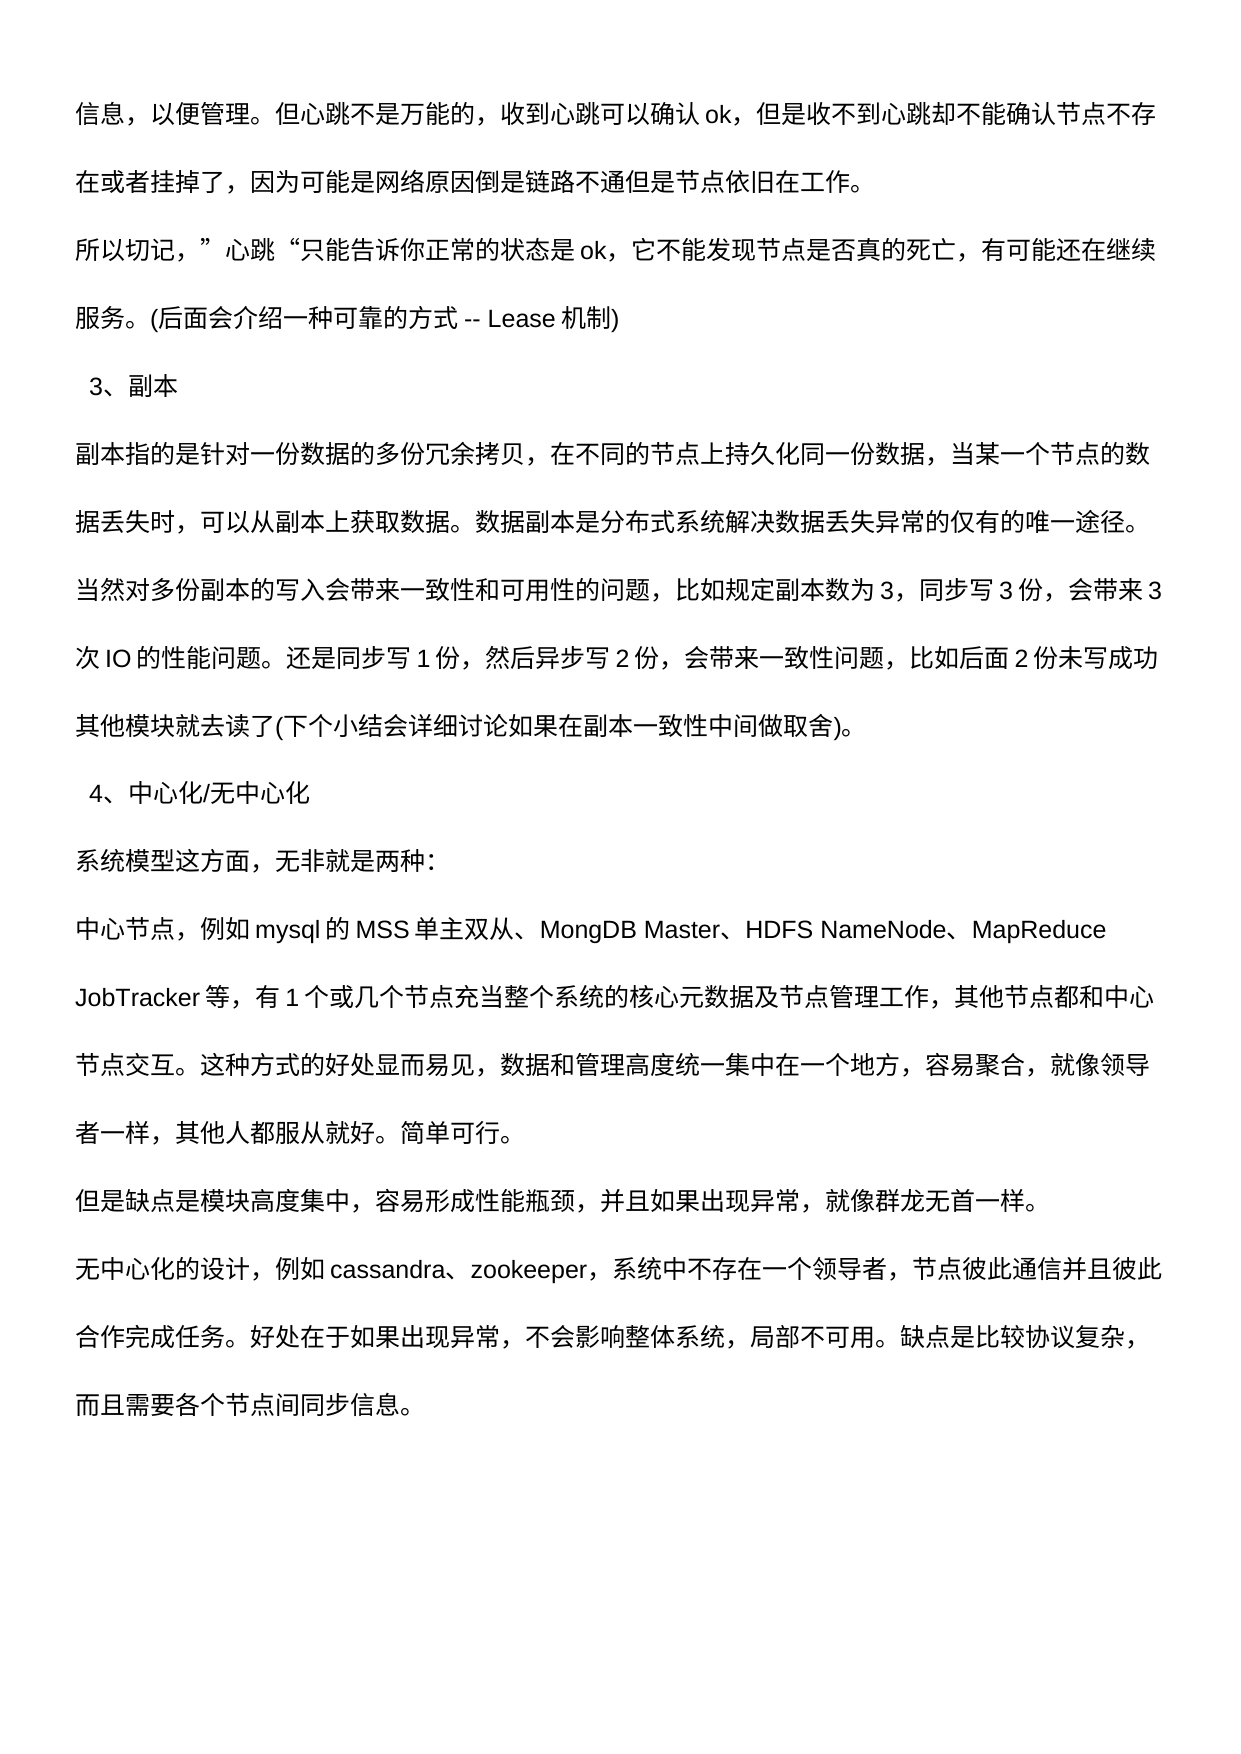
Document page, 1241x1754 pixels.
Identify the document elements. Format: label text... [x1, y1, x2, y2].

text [75, 79, 1165, 215]
text 3、副本 [75, 351, 1165, 418]
text 无中心化的设计，例如cassandra、zookeeper，系统中不存在一个领导者，节点彼此通信并且彼此合作完成任务。好处在于如果出现异常，不会影响整体系统，局部不可用。缺点是比较协议复杂，而且需要各个节点间同步信息。 [75, 1233, 1165, 1437]
text 副本指的是针对一份数据的多份冗余拷贝，在不同的节点上持久化同一份数据，当某一个节点的数据丢失时，可以从副本上获取数据。数据副本是分布式系统解决数据丢失异常的仅有的唯一途径。当然对多份副本的写入会带来一致性和可用性的问题，比如规定副本数为3，同步写3份，会带来3次IO的性能问题。还是同步写1份，然后异步写2份，会带来一致性问题，比如后面2份未写成功其他模块就去读了(下个小结会详细讨论如果在副本一致性中间做取舍)。 [75, 418, 1165, 758]
text 所以切记，”心跳“只能告诉你正常的状态是ok，它不能发现节点是否真的死亡，有可能还在继续服务。(后面会介绍一种可靠的方式 -- Lease机制) [75, 215, 1165, 351]
text 系统模型这方面，无非就是两种： [75, 826, 1165, 894]
text 4、中心化/无中心化 [75, 758, 1165, 826]
text 中心节点，例如mysql的MSS单主双从、MongDB Master、HDFS NameNode、MapReduce JobTracker等，有1个或几个节点充当整个系统的核心元数据及节点管理工作，其他节点都和中心节点交互。这种方式的好处显而易见，数据和管理高度统一集中在一个地方，容易聚合，就像领导者一样，其他人都服从就好。简单可行。 [75, 894, 1165, 1166]
text 但是缺点是模块高度集中，容易形成性能瓶颈，并且如果出现异常，就像群龙无首一样。 [75, 1166, 1165, 1233]
